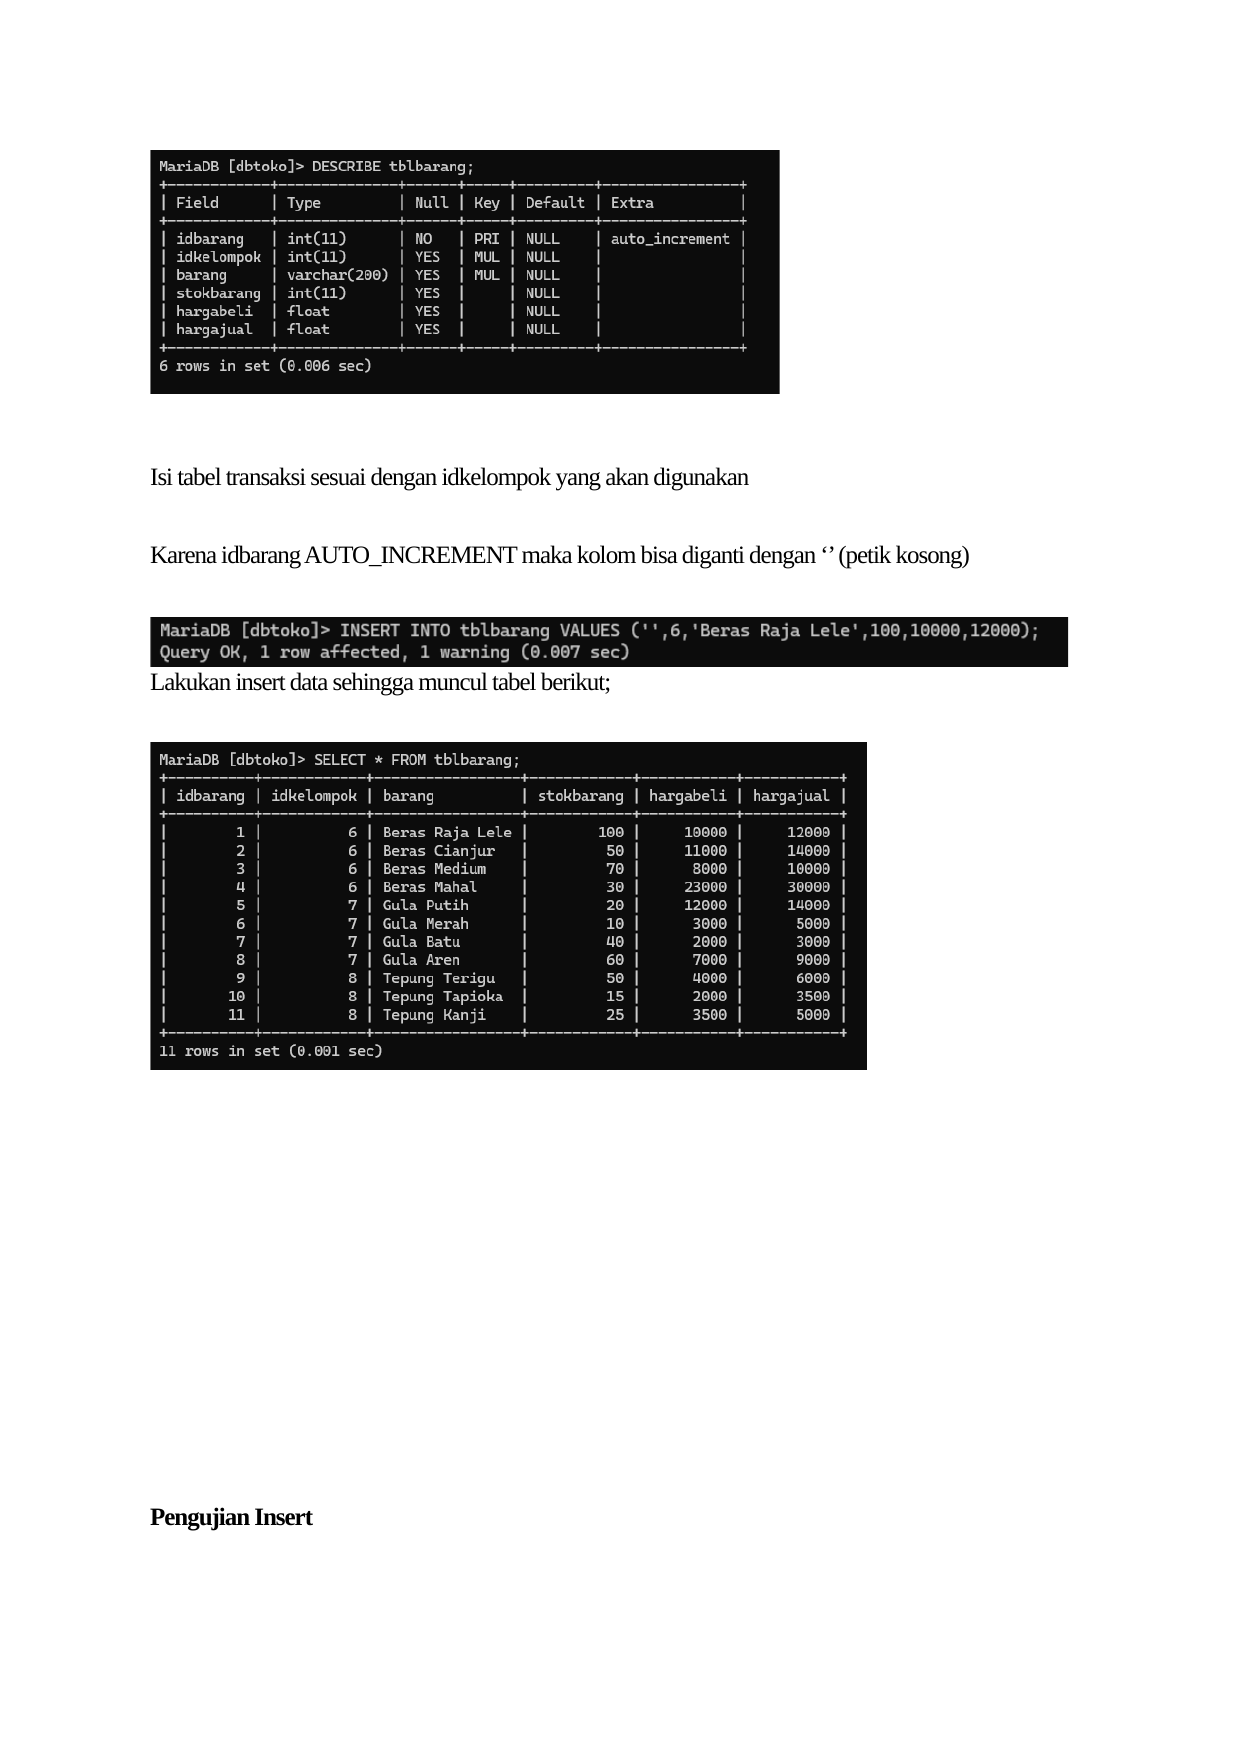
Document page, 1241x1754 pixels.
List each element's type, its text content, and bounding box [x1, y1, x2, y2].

title Pengujian Insert [150, 1502, 1090, 1530]
picture [150, 617, 1069, 667]
title Isi tabel transaksi sesuai dengan idkelompok yang akan digunakan [150, 462, 1090, 491]
picture [150, 150, 780, 394]
picture [150, 742, 867, 1070]
title Lakukan insert data sehingga muncul tabel berikut; [150, 647, 1090, 695]
title Karena idbarang AUTO_INCREMENT maka kolom bisa diganti dengan ‘’ (petik kosong) [150, 540, 1090, 569]
